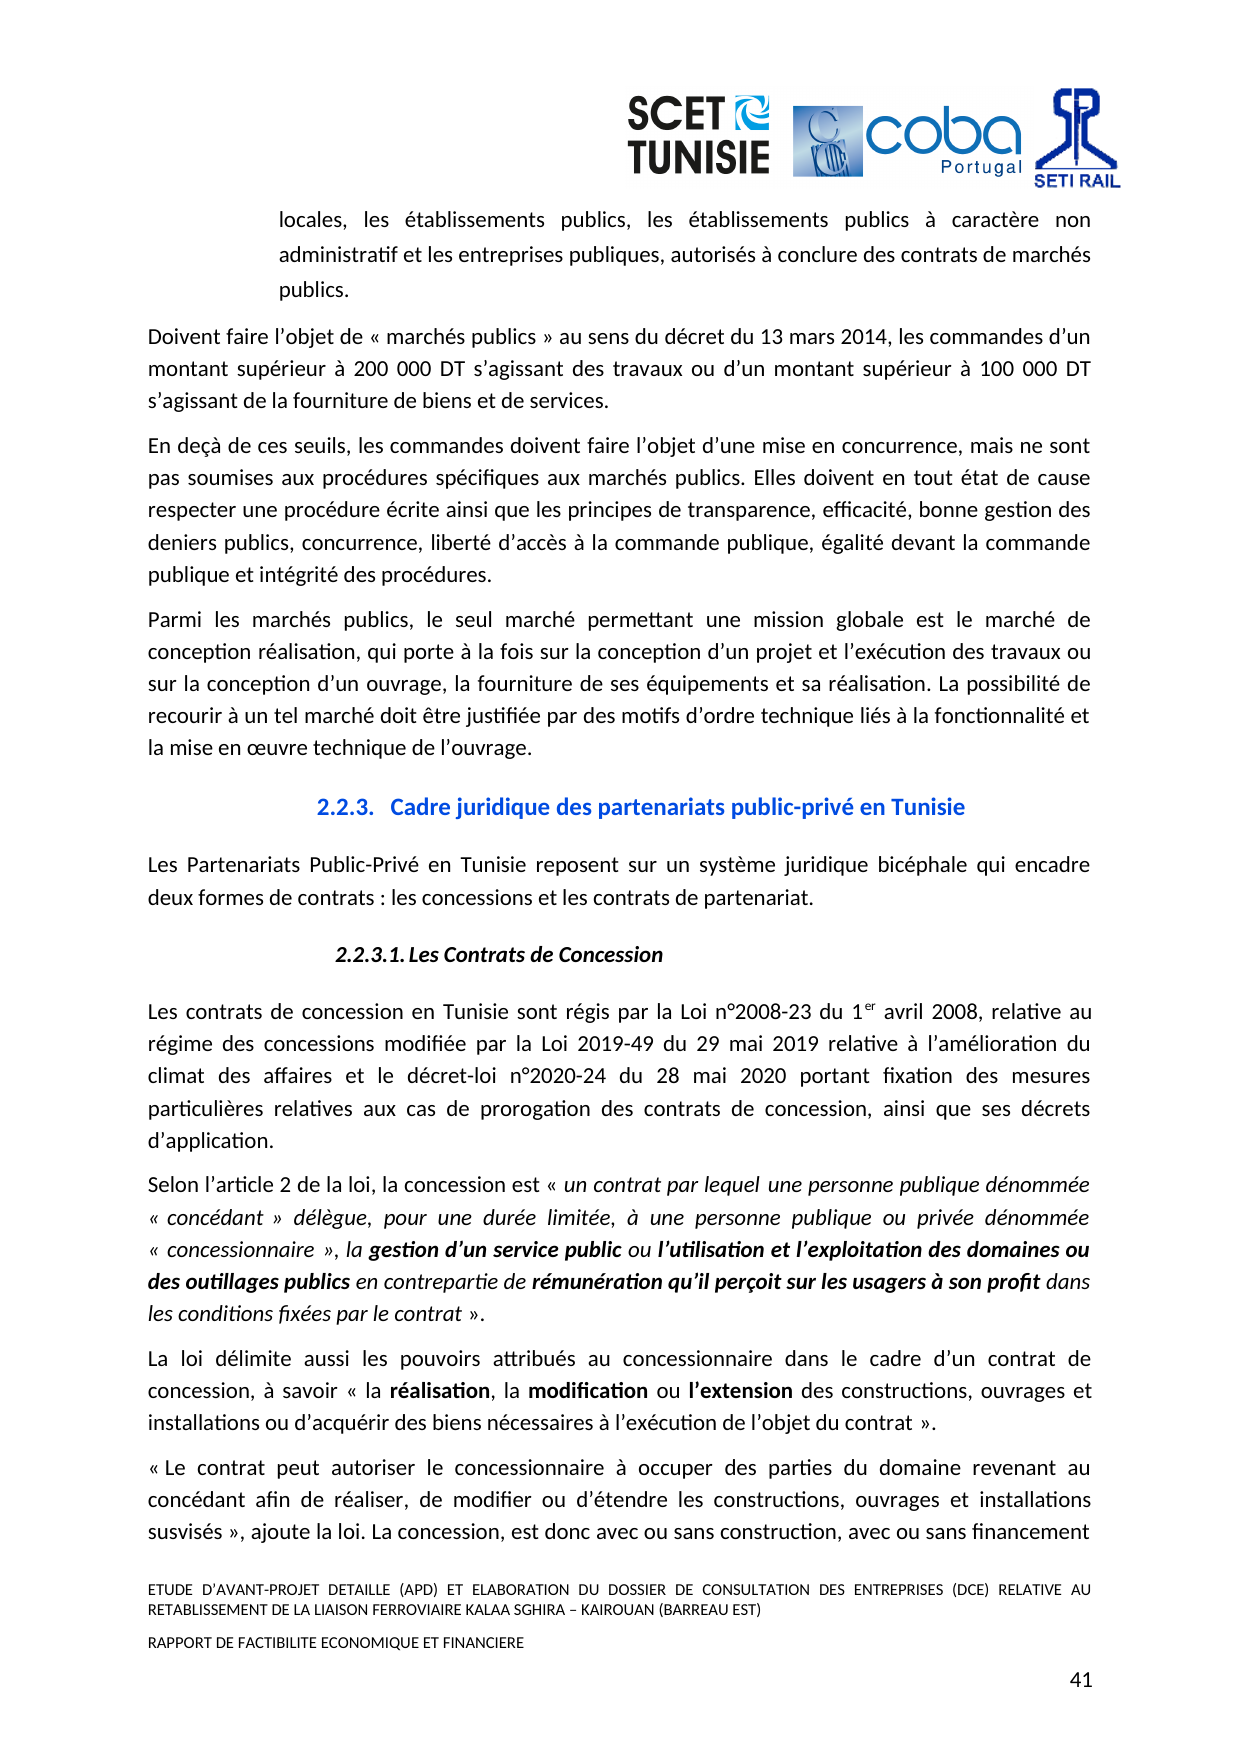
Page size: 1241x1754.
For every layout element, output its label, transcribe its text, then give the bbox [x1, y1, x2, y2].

text En deçà de ces seuils, les commandes doivent faire l’objet d’une mise en concurrence, mais ne sont pas soumises aux procédures spécifiques aux marchés publics. Elles doivent en tout état de cause respecter une procédure écrite ainsi que les principes de transparence, efficacité, bonne gestion des deniers publics, concurrence, liberté d’accès à la commande publique, égalité devant la commande publique et intégrité des procédures. [148, 431, 1093, 588]
text La loi délimite aussi les pouvoirs attribués au concessionnaire dans le cadre d’un contrat de concession, à savoir « la réalisation, la modification ou l’extension des constructions, ouvrages et installations ou d’acquérir des biens nécessaires à l’exécution de l’objet du contrat ». [148, 1344, 1093, 1436]
text Parmi les marchés publics, le seul marché permettant une mission globale est le marché de conception réalisation, qui porte à la fois sur la conception d’un projet et l’exécution des travaux ou sur la conception d’un ouvrage, la fourniture de ses équipements et sa réalisation. La possibilité de recourir à un tel marché doit être justifiée par des motifs d’ordre technique liés à la fonctionnalité et la mise en œuvre technique de l’ouvrage. [148, 605, 1093, 761]
text Doivent faire l’objet de « marchés publics » au sens du décret du 13 mars 2014, les commandes d’un montant supérieur à 200 000 DT s’agissant des travaux ou d’un montant supérieur à 100 000 DT s’agissant de la fourniture de biens et de services. [148, 322, 1093, 414]
picture [624, 86, 1123, 189]
text Les Partenariats Public-Privé en Tunisie reposent sur un système juridique bicéphale qui encadre deux formes de contrats : les concessions et les contrats de partenariat. [148, 851, 1093, 911]
text Les Contrats de Concession [335, 940, 1093, 968]
text Cadre juridique des partenariats public-privé en Tunisie [317, 791, 1093, 821]
text Selon l’article 2 de la loi, la concession est « un contrat par lequel une personne publique dénommée « concédant » délègue, pour une durée limitée, à une personne publique ou privée dénommée « concessionnaire », la gestion d’un service public ou l’utilisation et l’exploitation des domaines ou des outillages publics en contrepartie de rémunération qu’il perçoit sur les usagers à son profit dans les conditions fixées par le contrat ». [148, 1171, 1093, 1327]
text Les contrats de concession en Tunisie sont régis par la Loi n°2008-23 du 1er avril 2008, relative au régime des concessions modifiée par la Loi 2019-49 du 29 mai 2019 relative à l’amélioration du climat des affaires et le décret-loi n°2020-24 du 28 mai 2020 portant fixation des mesures particulières relatives aux cas de prorogation des contrats de concession, ainsi que ses décrets d’application. [148, 997, 1093, 1154]
